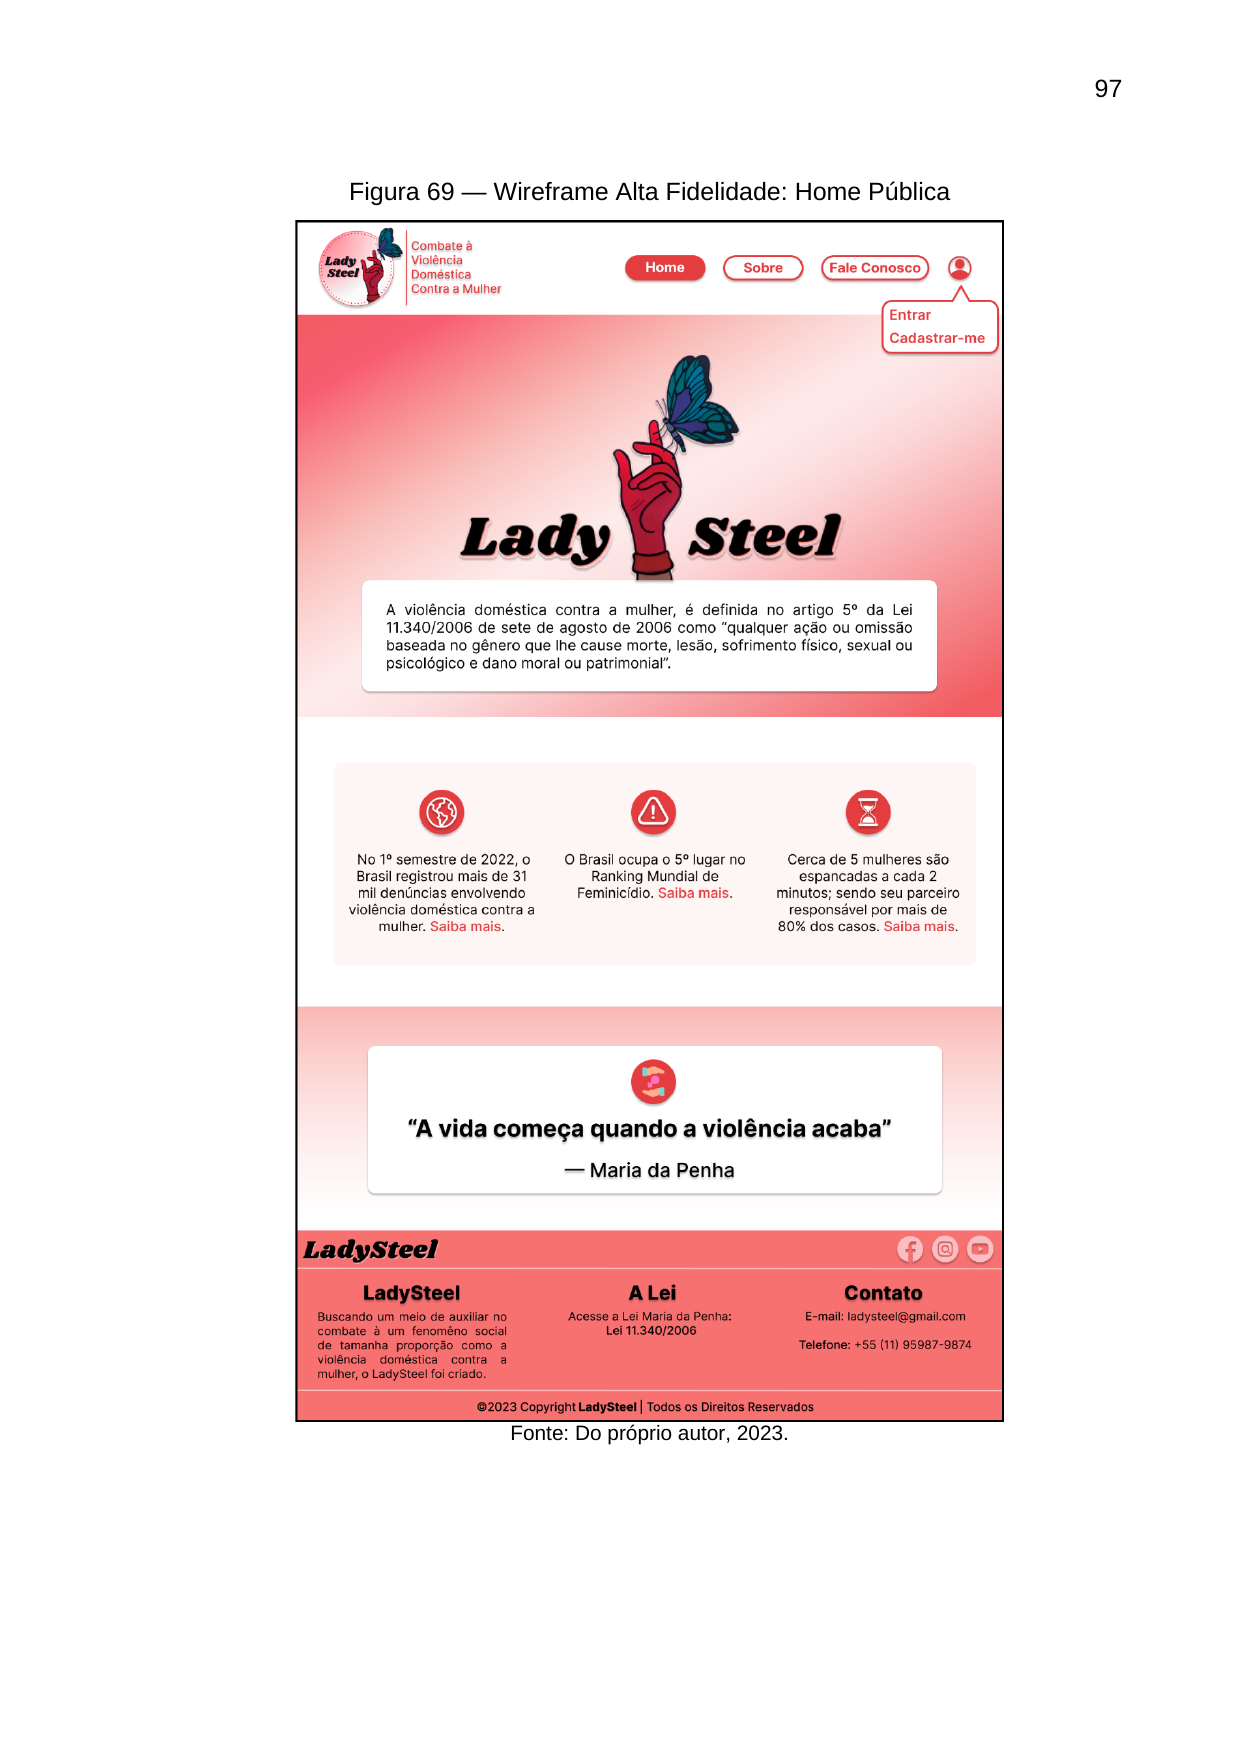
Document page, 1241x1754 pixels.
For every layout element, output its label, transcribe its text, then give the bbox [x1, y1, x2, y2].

text Fonte: Do próprio autor, 2023. [177, 1421, 1122, 1445]
picture [295, 220, 1004, 1422]
